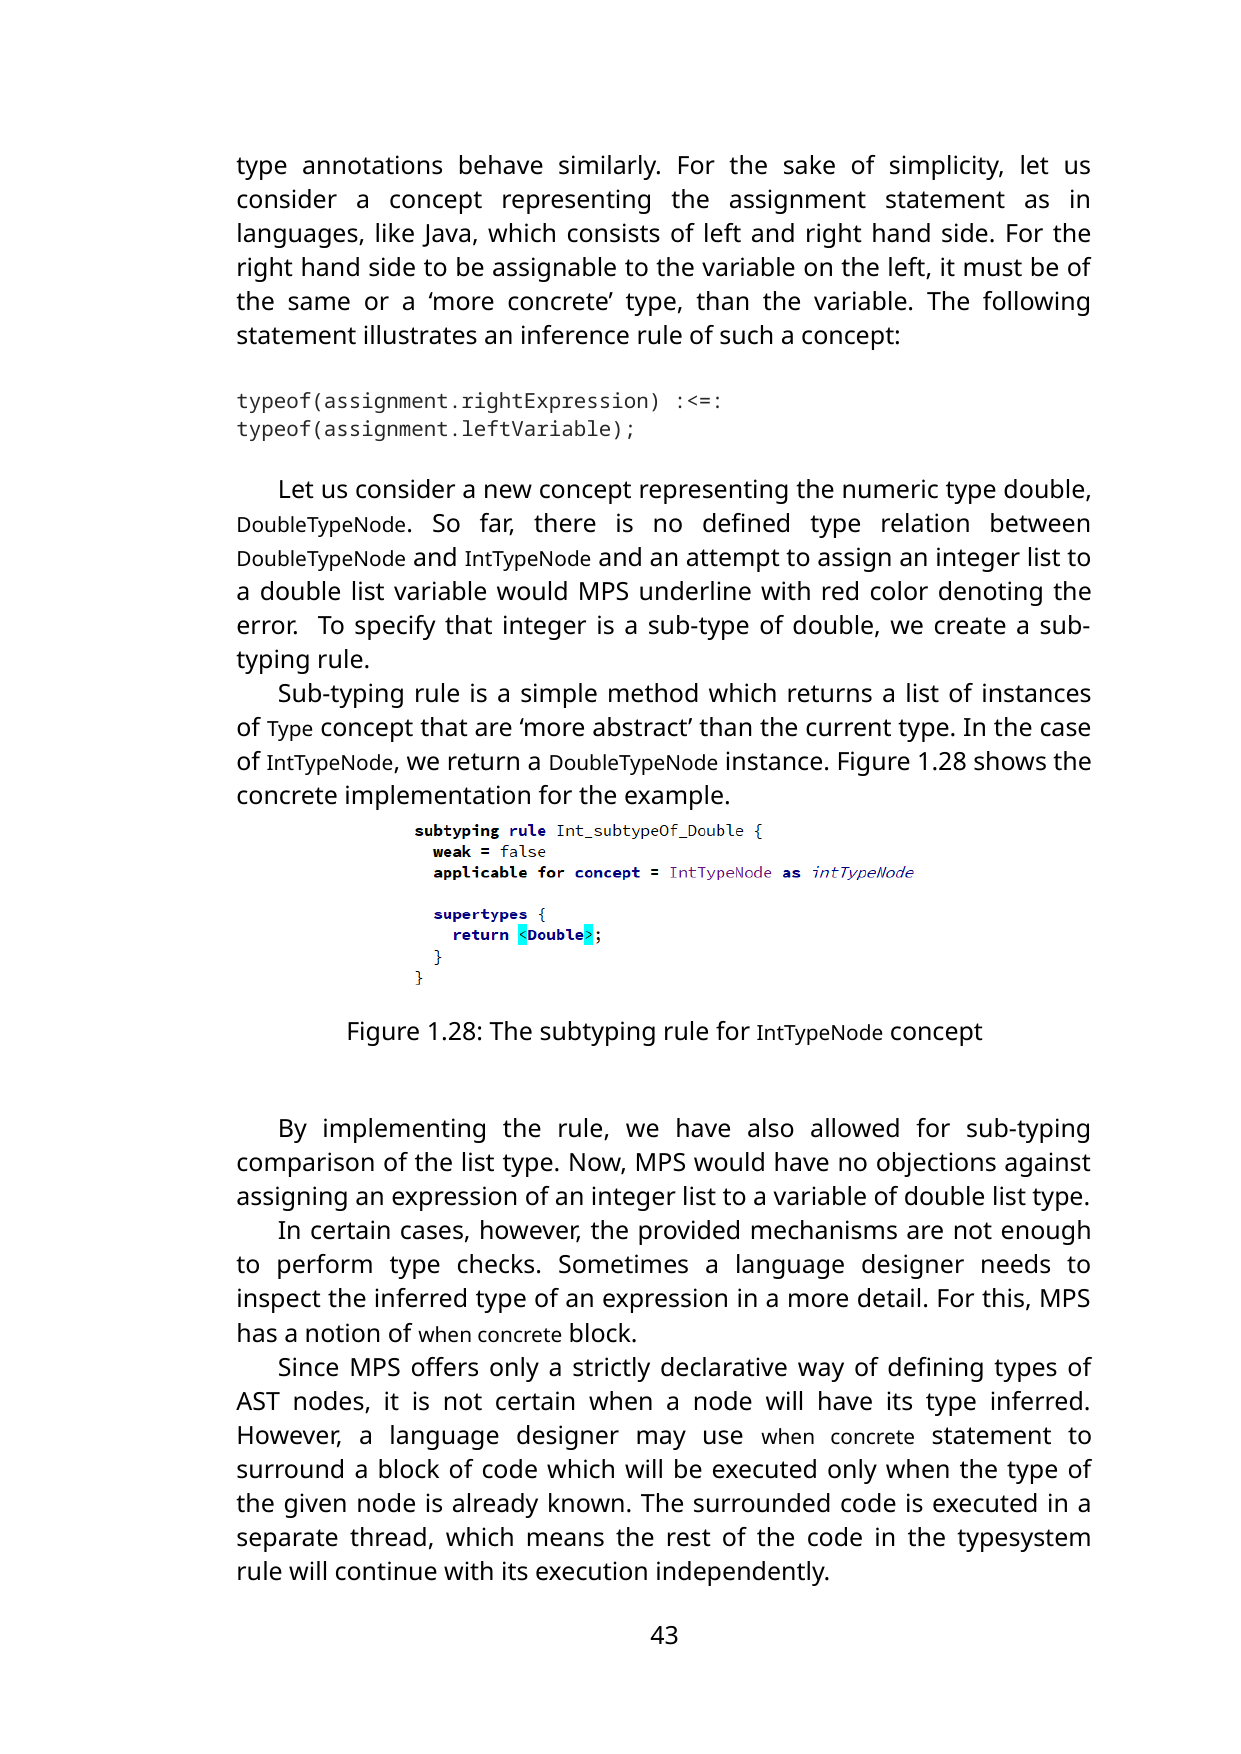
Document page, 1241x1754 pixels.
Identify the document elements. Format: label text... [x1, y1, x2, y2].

text By implementing the rule, we have also allowed for sub-typing comparison of the list type. Now, MPS would have no objections against assigning an expression of an integer list to a variable of double list type. [236, 1111, 1092, 1213]
picture [414, 824, 914, 985]
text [236, 148, 1092, 352]
text Figure 1.28: The subtyping rule for IntTypeNode concept [236, 1013, 1092, 1048]
text typeof(assignment.rightExpression) :<=: typeof(assignment.leftVariable); [236, 386, 1092, 443]
text Let us consider a new concept representing the numeric type double, DoubleTypeNode. So far, there is no defined type relation between DoubleTypeNode and IntTypeNode and an attempt to assign an integer list to a double list variable would MPS underline with red color denoting the error. To specify that integer is a sub-type of double, we create a sub-typing rule. [236, 471, 1092, 676]
text Sub-typing rule is a simple method which returns a list of instances of Type concept that are ‘more abstract’ than the current type. In the case of IntTypeNode, we return a DoubleTypeNode instance. Figure 1.28 shows the concrete implementation for the example. [236, 676, 1092, 812]
text In certain cases, however, the provided mechanisms are not enough to perform type checks. Sometimes a language designer needs to inspect the inferred type of an expression in a more detail. For this, MPS has a notion of when concrete block. [236, 1213, 1092, 1349]
text Since MPS offers only a strictly declarative way of defining types of AST nodes, it is not certain when a node will have its type inferred. However, a language designer may use when concrete statement to surround a block of code which will be executed only when the type of the given node is already known. The surrounded code is executed in a separate thread, which means the rest of the code in the typesystem rule will continue with its execution independently. [236, 1349, 1092, 1588]
